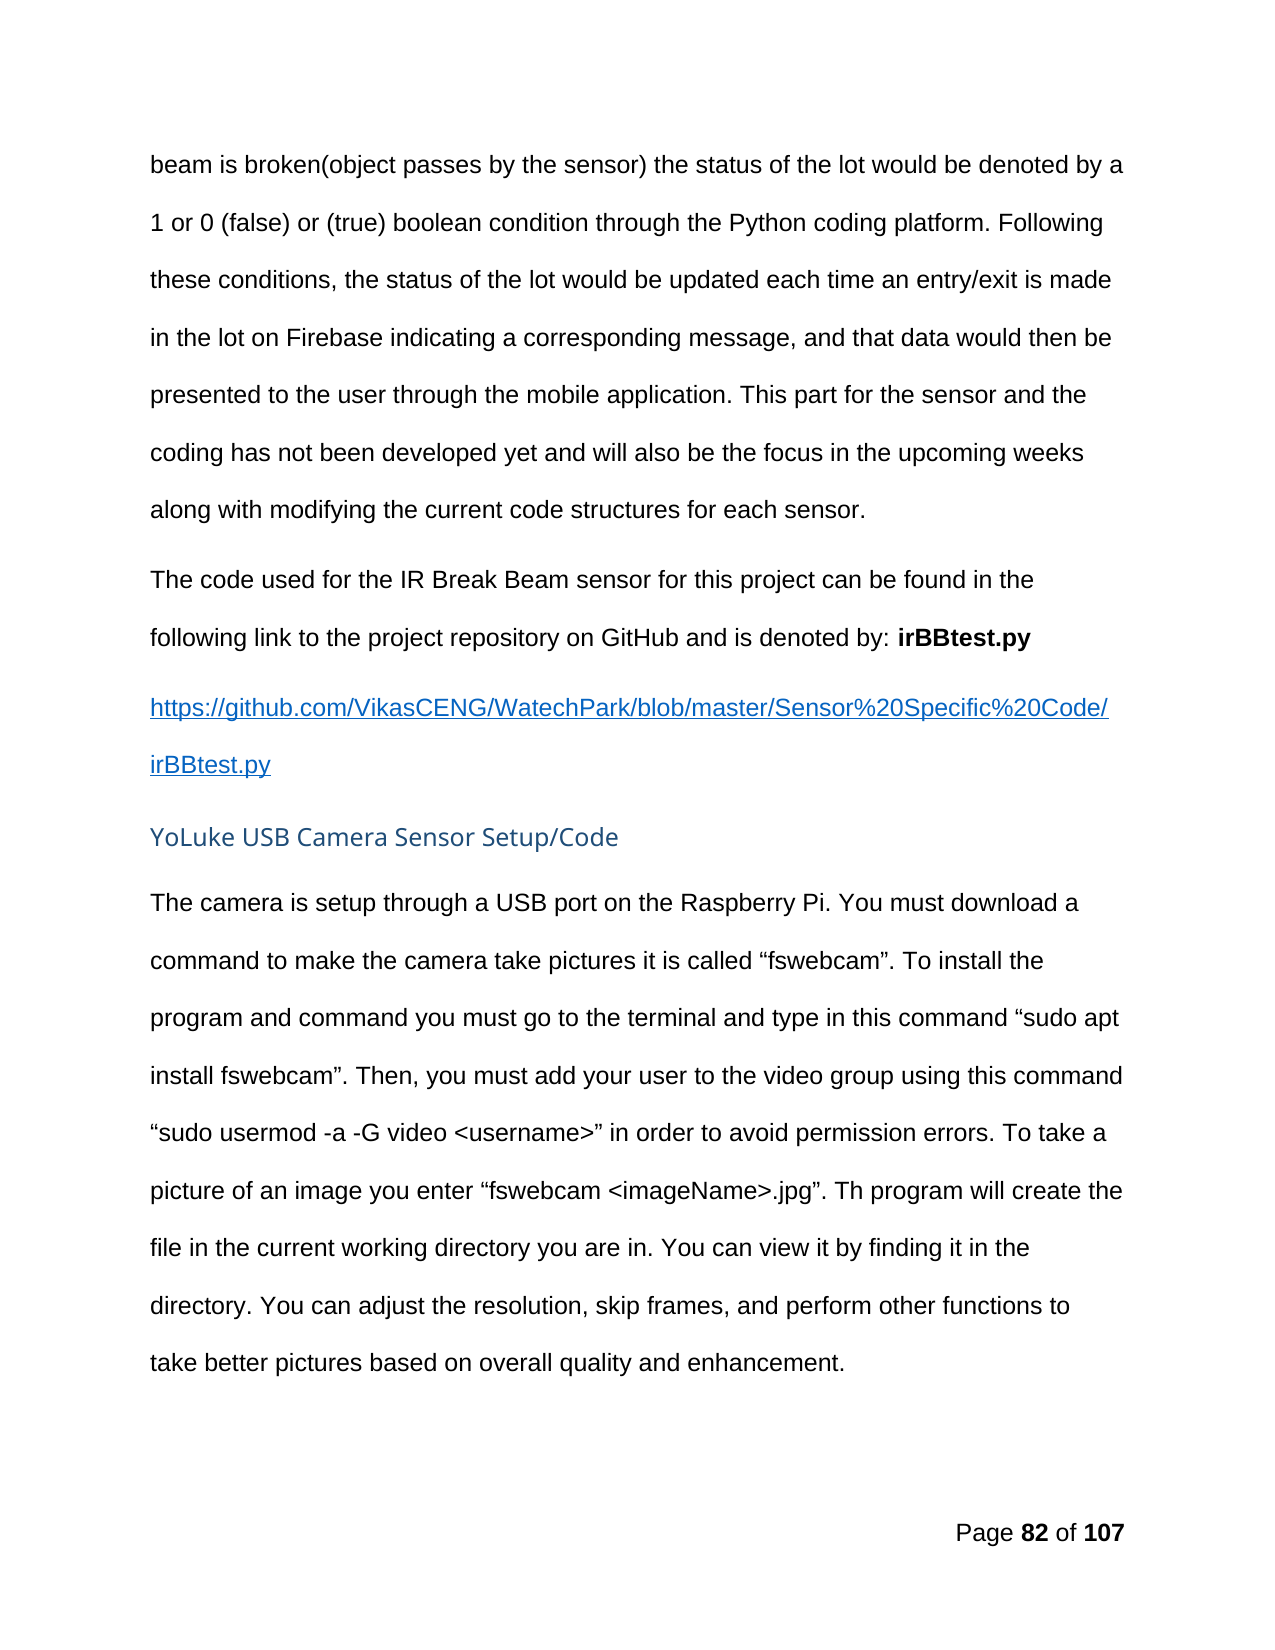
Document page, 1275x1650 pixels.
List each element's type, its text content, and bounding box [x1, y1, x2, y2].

text The camera is setup through a USB port on the Raspberry Pi. You must download a command to make the camera take pictures it is called “fswebcam”. To install the program and command you must go to the terminal and type in this command “sudo apt install fswebcam”. Then, you must add your user to the video group using this command “sudo usermod -a -G video <username>” in order to avoid permission errors. To take a picture of an image you enter “fswebcam <imageName>.jpg”. Th program will create the file in the current working directory you are in. You can view it by finding it in the directory. You can adjust the resolution, skip frames, and perform other functions to take better pictures based on overall quality and enhancement. [150, 888, 1125, 1377]
subtitle YoLuke USB Camera Sensor Setup/Code [150, 820, 1125, 854]
text The code used for the IR Break Beam sensor for this project can be found in the following link to the project repository on GitHub and is denoted by: irBBtest.py [150, 565, 1125, 651]
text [150, 150, 1125, 524]
text https://github.com/VikasCENG/WatechPark/blob/master/Sensor%20Specific%20Code/irBBtest.py [150, 692, 1125, 779]
